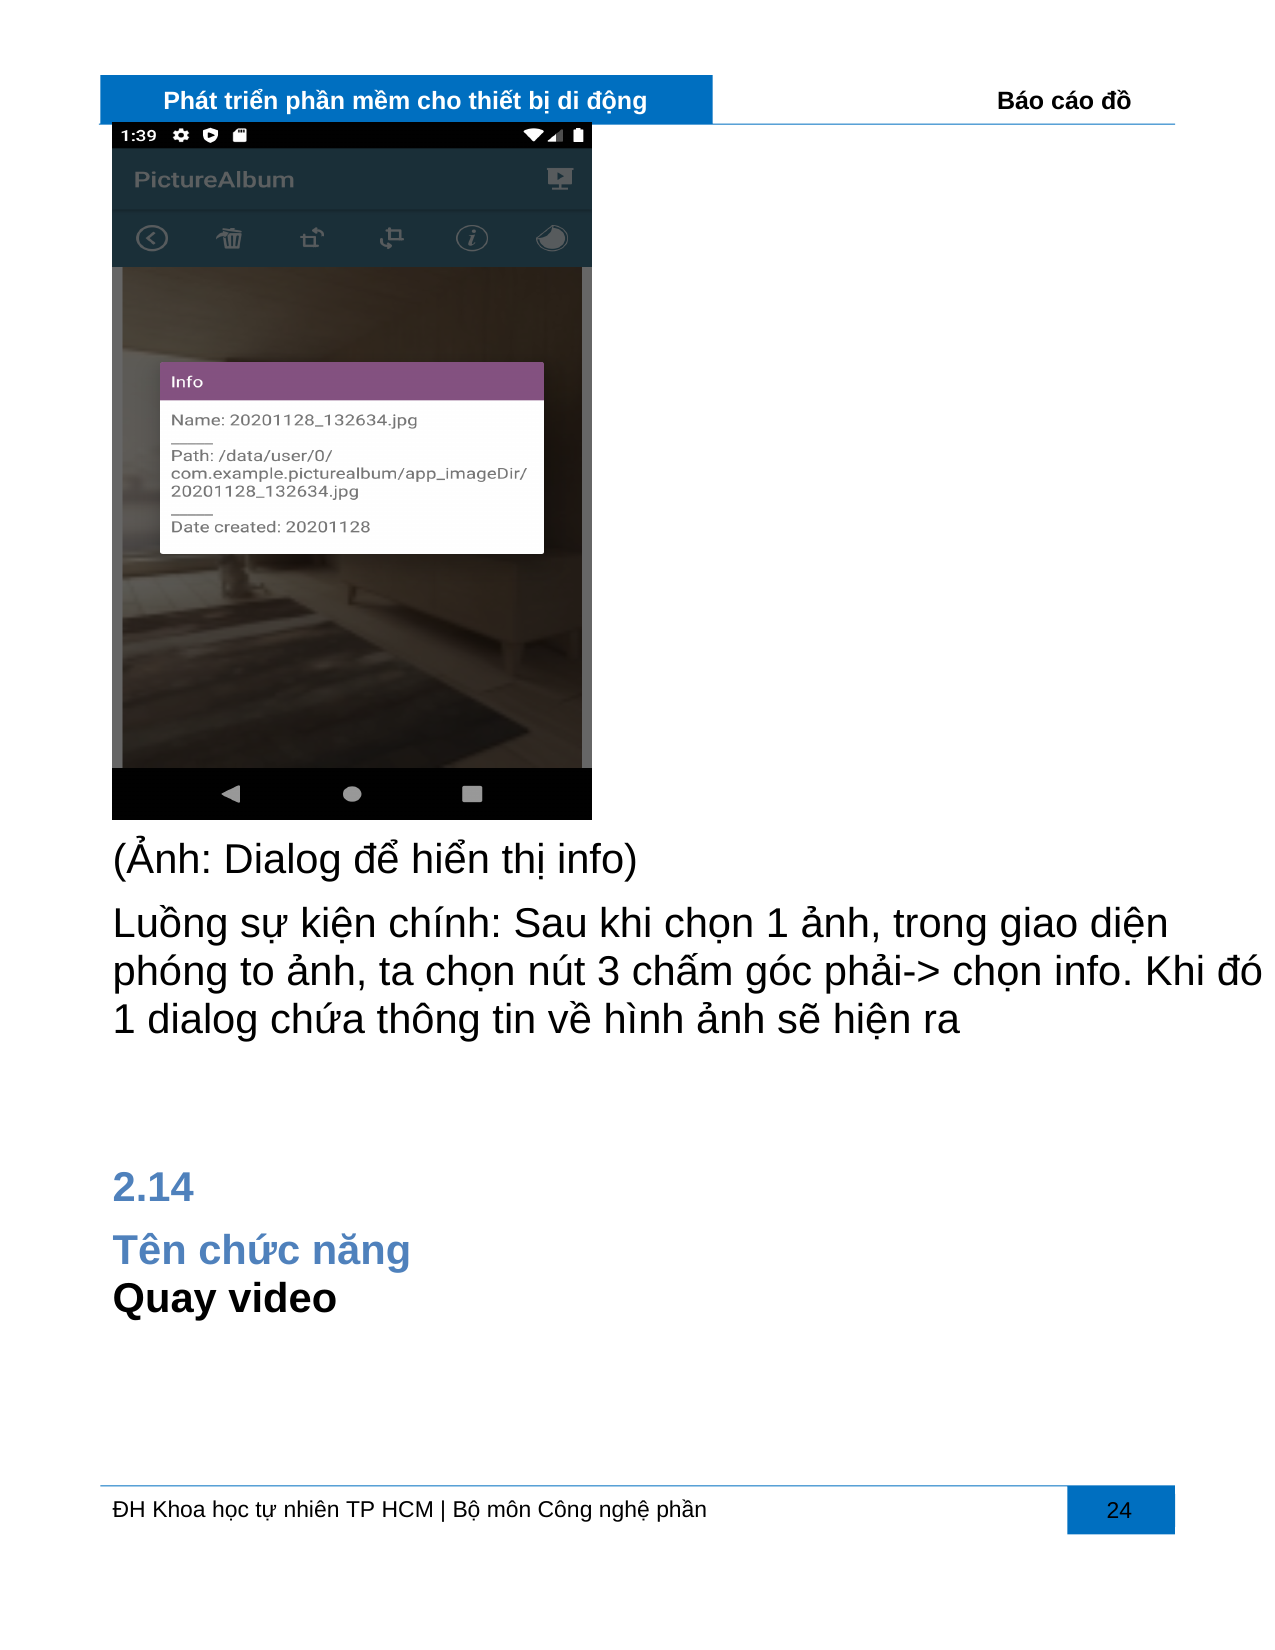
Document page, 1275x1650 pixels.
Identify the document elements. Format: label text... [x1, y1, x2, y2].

text (Ảnh: Dialog để hiển thị info) [112, 835, 1275, 883]
picture [112, 122, 592, 820]
text 2.14 [112, 1162, 1275, 1210]
text Tên chức năng [112, 1226, 1275, 1274]
text Luồng sự kiện chính: Sau khi chọn 1 ảnh, trong giao diện phóng to ảnh, ta chọn nút 3 chấm góc phải-> chọn info. Khi đó 1 dialog chứa thông tin về hình ảnh sẽ hiện ra [112, 898, 1275, 1042]
text Quay video [112, 1274, 1275, 1322]
